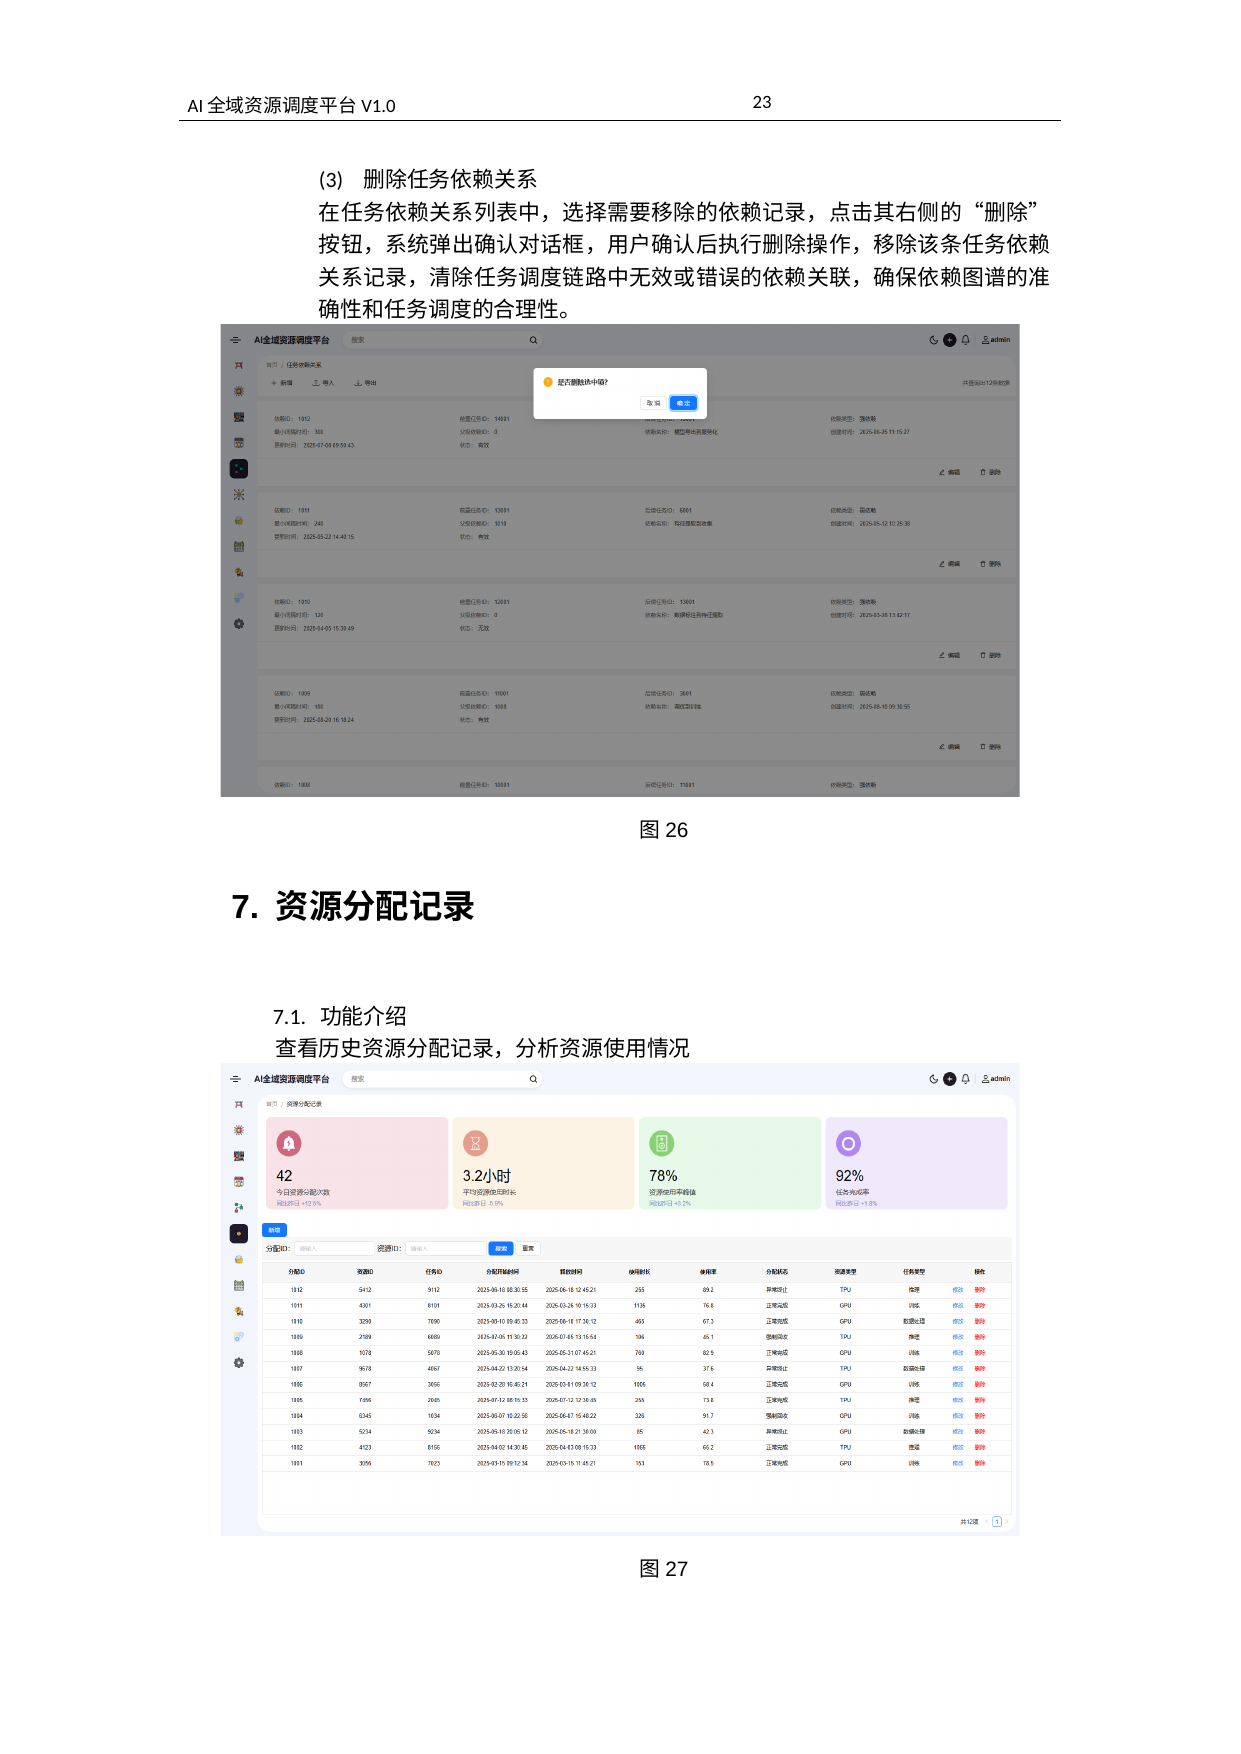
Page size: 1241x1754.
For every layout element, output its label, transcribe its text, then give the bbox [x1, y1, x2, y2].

text 图 27 [231, 1551, 1053, 1583]
list 功能介绍 [273, 998, 1053, 1031]
subtitle 资源分配记录 [231, 872, 1053, 937]
text 图 26 [231, 812, 1053, 844]
picture [220, 324, 1020, 797]
subtitle 删除任务依赖关系 [319, 162, 1053, 194]
text 在任务依赖关系列表中，选择需要移除的依赖记录，点击其右侧的“删除”按钮，系统弹出确认对话框，用户确认后执行删除操作，移除该条任务依赖关系记录，清除任务调度链路中无效或错误的依赖关联，确保依赖图谱的准确性和任务调度的合理性。 [319, 194, 1053, 324]
picture [220, 1063, 1020, 1536]
text 查看历史资源分配记录，分析资源使用情况 [231, 1031, 1053, 1063]
